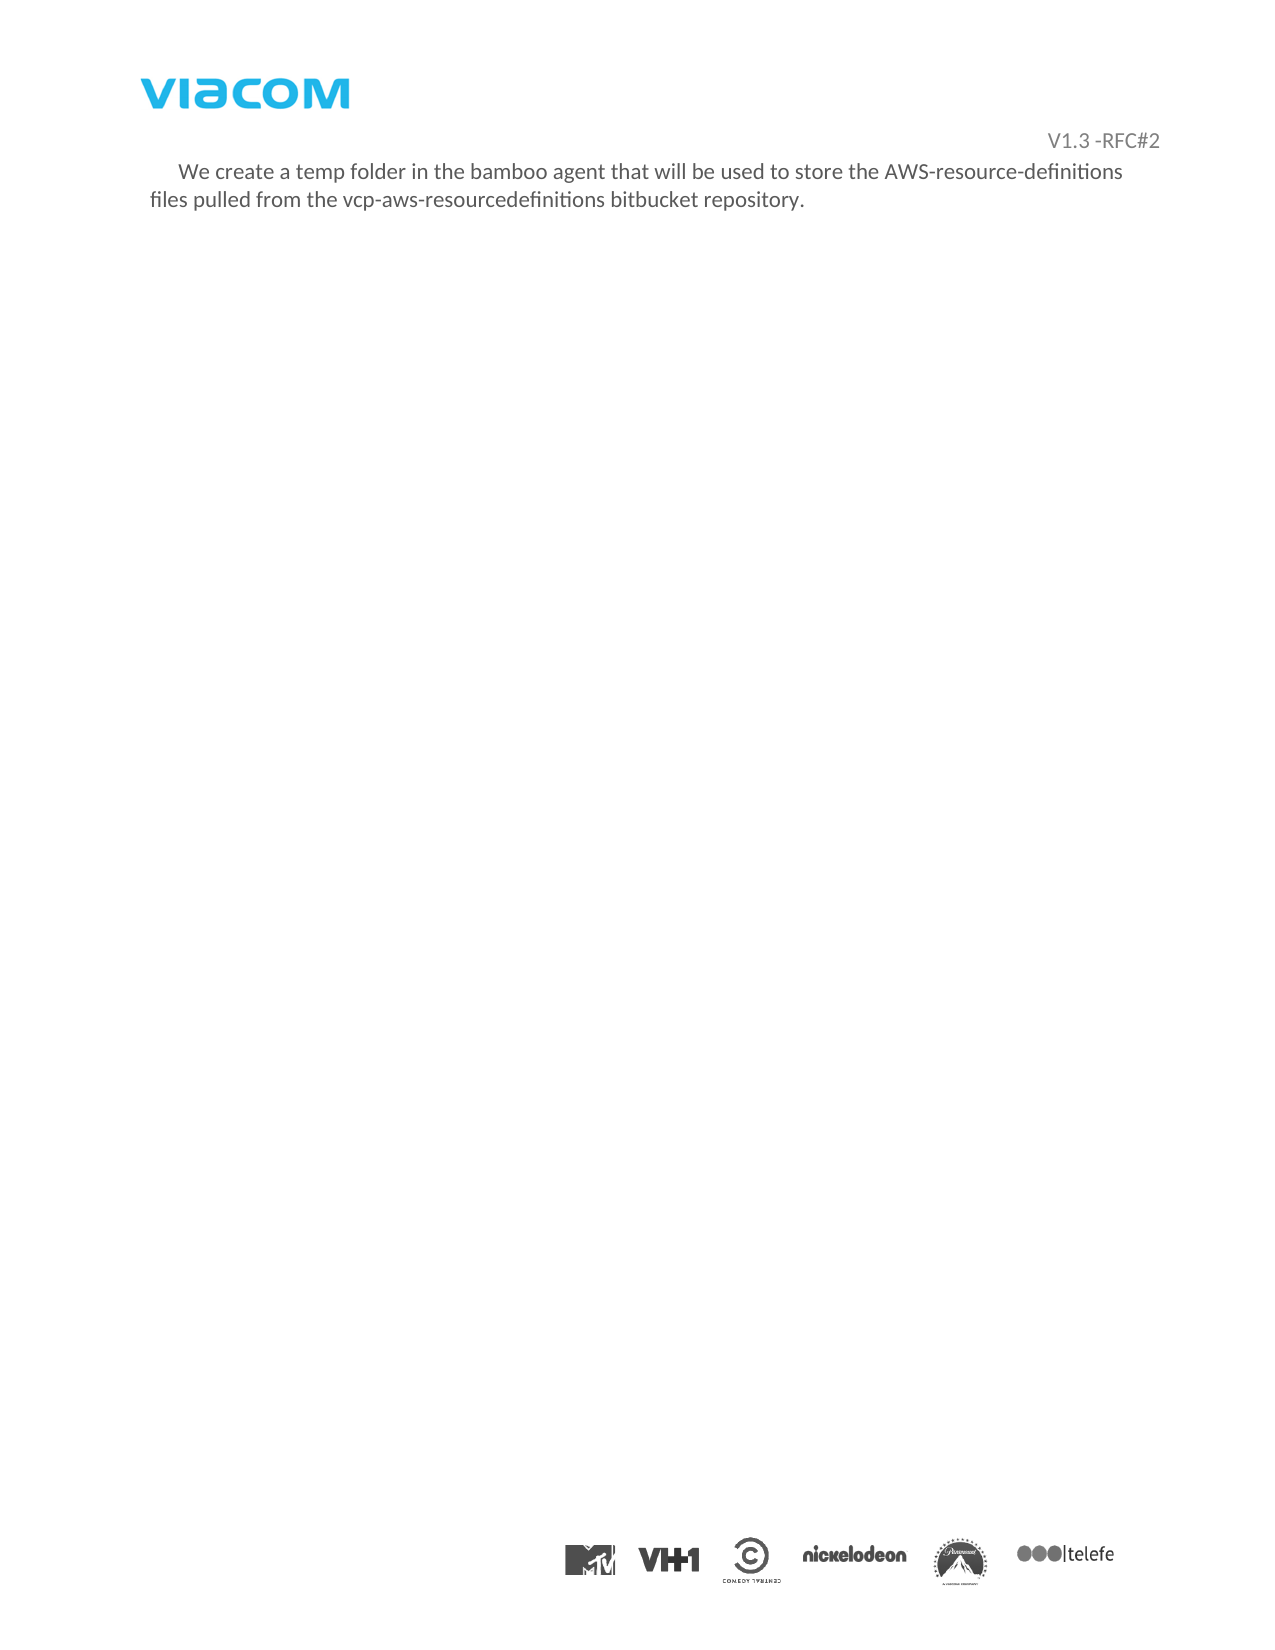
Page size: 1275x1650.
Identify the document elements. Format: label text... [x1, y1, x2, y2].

picture [930, 1530, 993, 1590]
picture [140, 75, 350, 110]
picture [1015, 1545, 1114, 1562]
picture [637, 1545, 701, 1575]
picture [803, 1545, 908, 1562]
picture [565, 1545, 616, 1575]
text We create a temp folder in the bamboo agent that will be used to store the AWS-resource-definitions files pulled from the vcp-aws-resourcedefinitions bitbucket repository. [150, 157, 1125, 213]
picture [722, 1537, 781, 1583]
